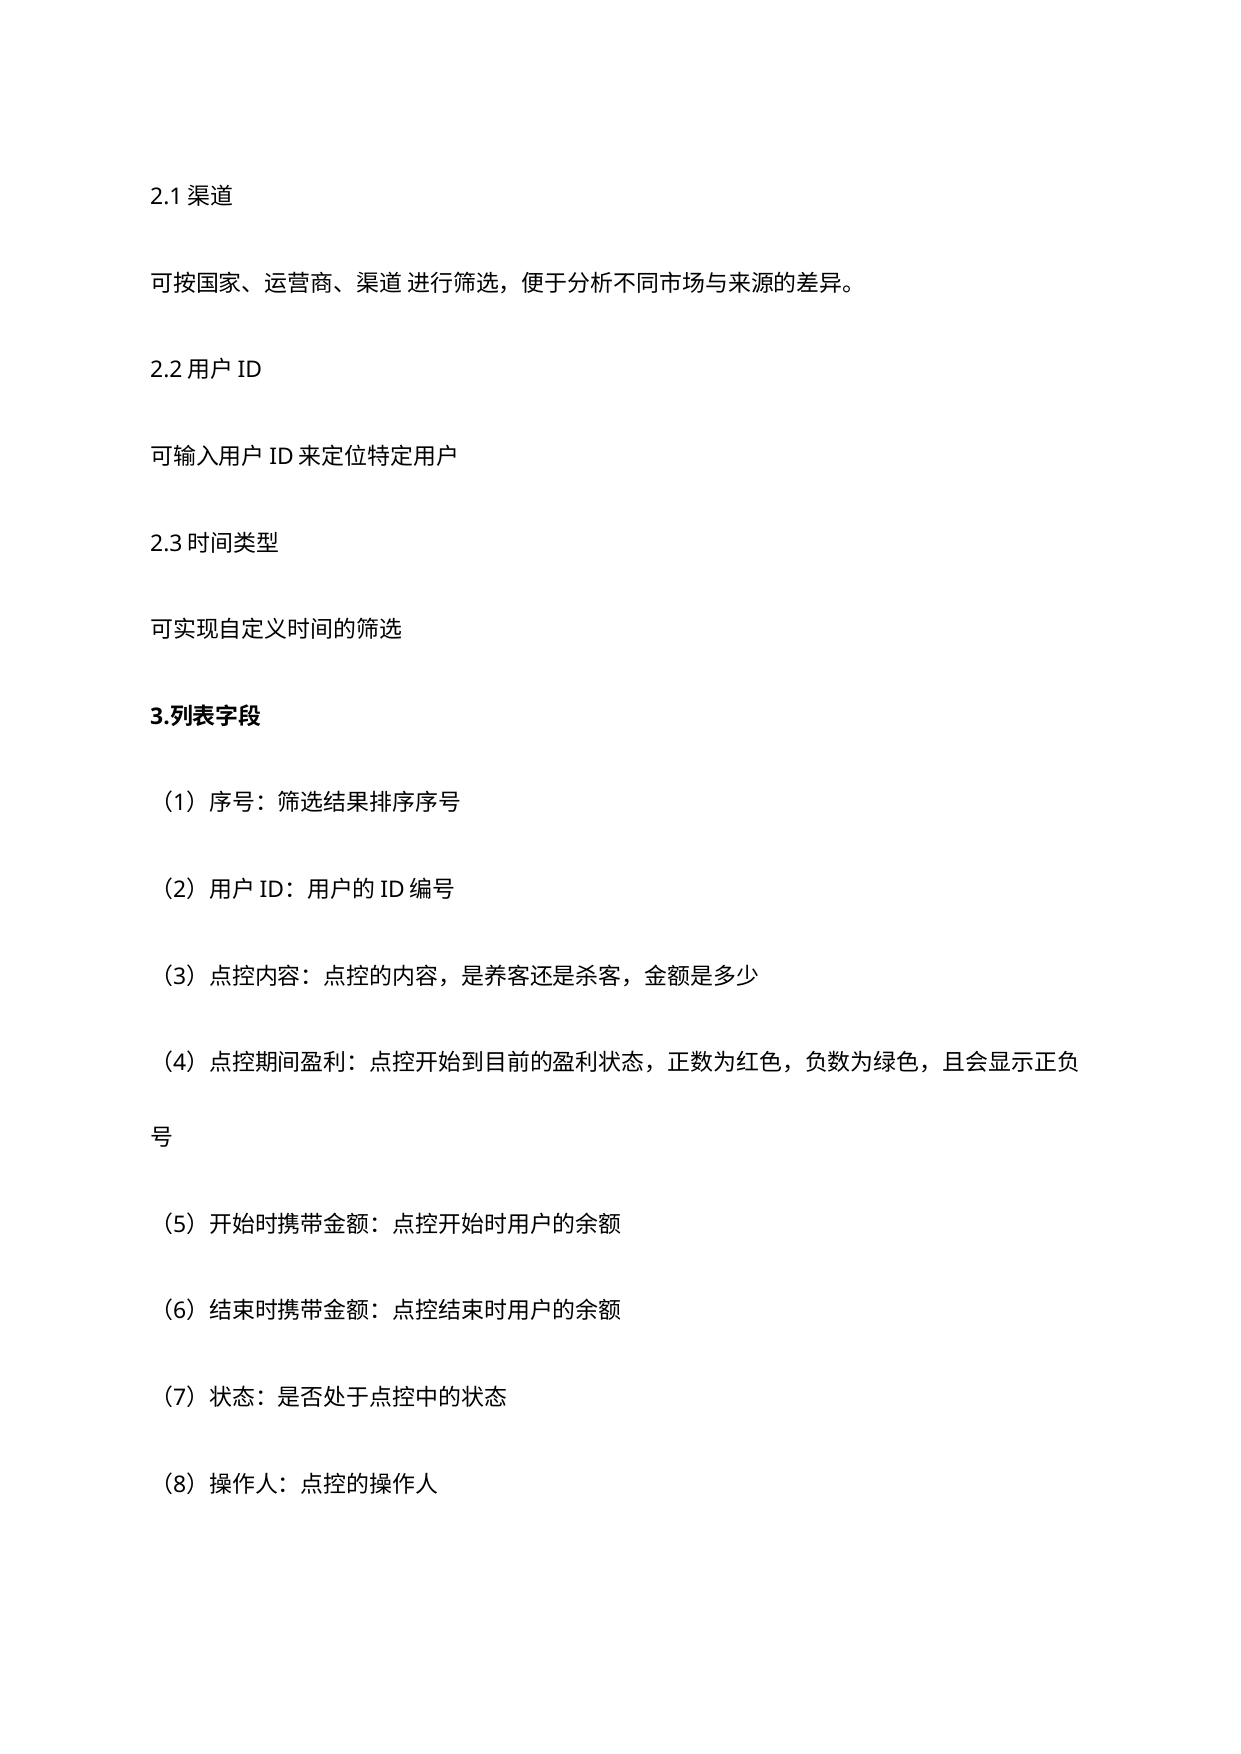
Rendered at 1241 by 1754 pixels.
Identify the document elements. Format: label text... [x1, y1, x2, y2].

text 可输入用户ID来定位特定用户 [150, 422, 1090, 487]
text 2.3时间类型 [150, 508, 1090, 573]
text （2）用户ID：用户的ID编号 [150, 855, 1090, 920]
text （5）开始时携带金额：点控开始时用户的余额 [150, 1190, 1090, 1255]
text （7）状态：是否处于点控中的状态 [150, 1363, 1090, 1428]
text 可实现自定义时间的筛选 [150, 595, 1090, 660]
text （6）结束时携带金额：点控结束时用户的余额 [150, 1276, 1090, 1341]
text 2.1渠道 [150, 162, 1090, 227]
text （8）操作人：点控的操作人 [150, 1450, 1090, 1515]
text 2.2用户ID [150, 335, 1090, 400]
text 可按国家、运营商、渠道 进行筛选，便于分析不同市场与来源的差异。 [150, 249, 1090, 314]
text （1）序号：筛选结果排序序号 [150, 768, 1090, 833]
text 3.列表字段 [150, 682, 1090, 747]
text （3）点控内容：点控的内容，是养客还是杀客，金额是多少 [150, 942, 1090, 1007]
text （4）点控期间盈利：点控开始到目前的盈利状态，正数为红色，负数为绿色，且会显示正负号 [150, 1028, 1090, 1168]
